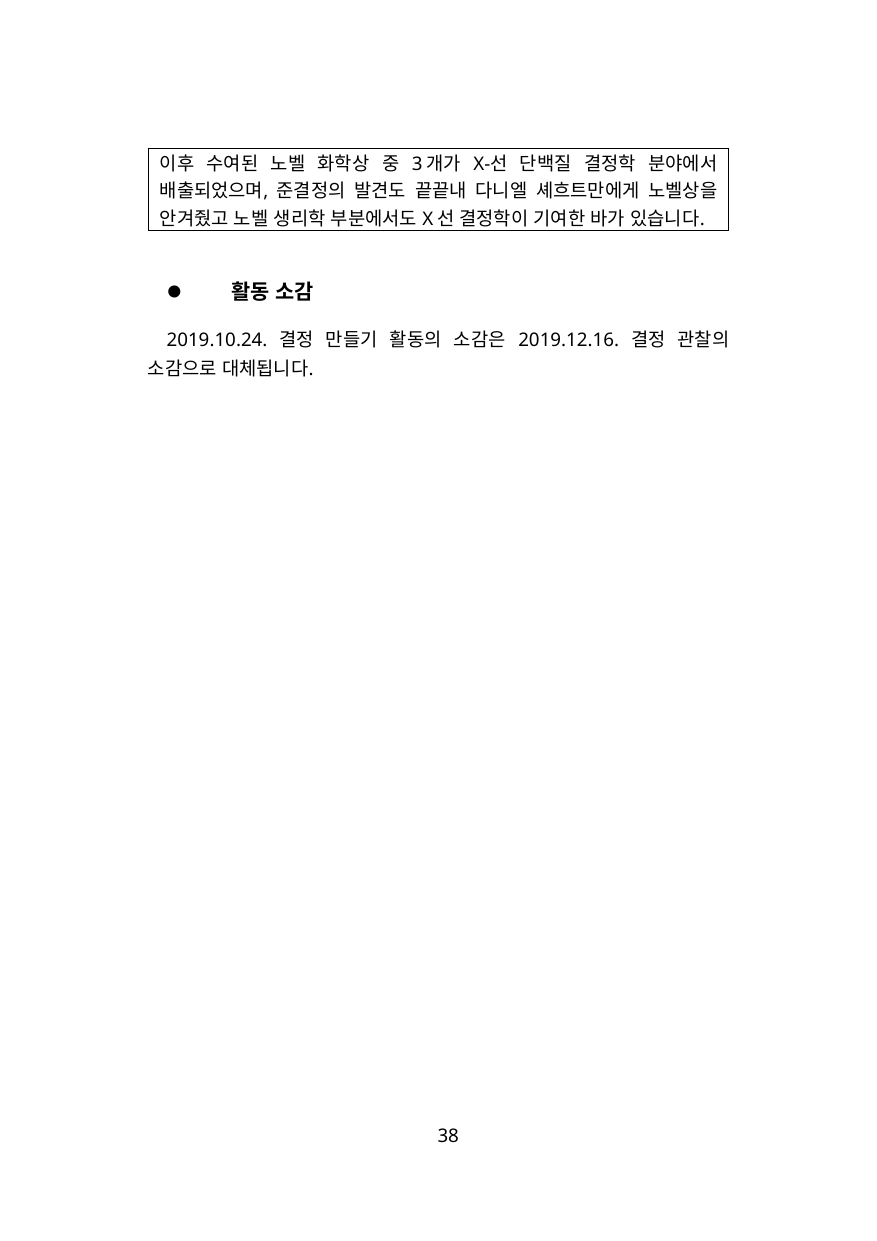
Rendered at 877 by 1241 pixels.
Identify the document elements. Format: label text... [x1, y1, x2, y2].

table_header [149, 149, 728, 230]
subtitle 활동 소감 [166, 276, 711, 306]
text 2019.10.24. 결정 만들기 활동의 소감은 2019.12.16. 결정 관찰의 소감으로 대체됩니다. [148, 325, 729, 381]
